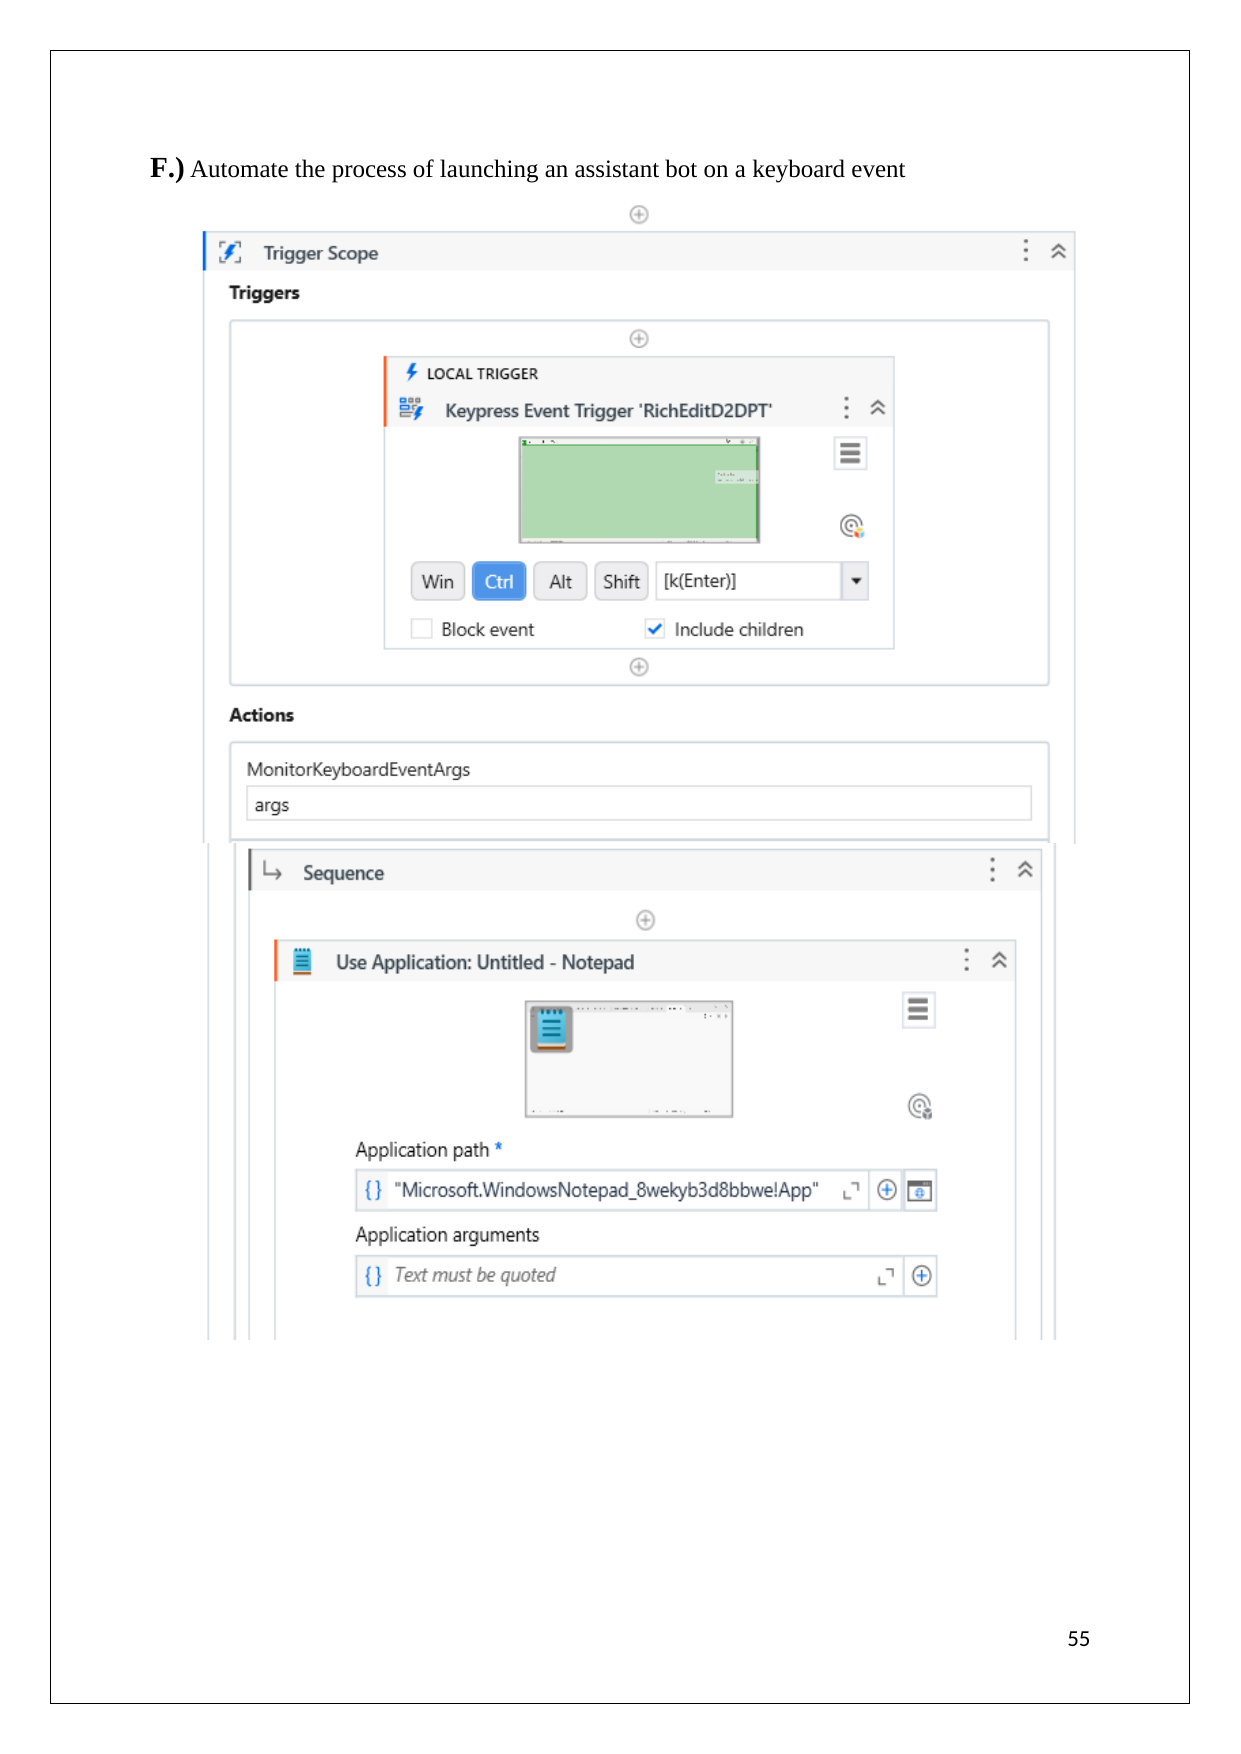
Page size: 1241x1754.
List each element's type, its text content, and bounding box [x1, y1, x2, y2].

picture [150, 200, 1125, 1340]
text F.) Automate the process of launching an assistant bot on a keyboard event [150, 150, 1090, 183]
